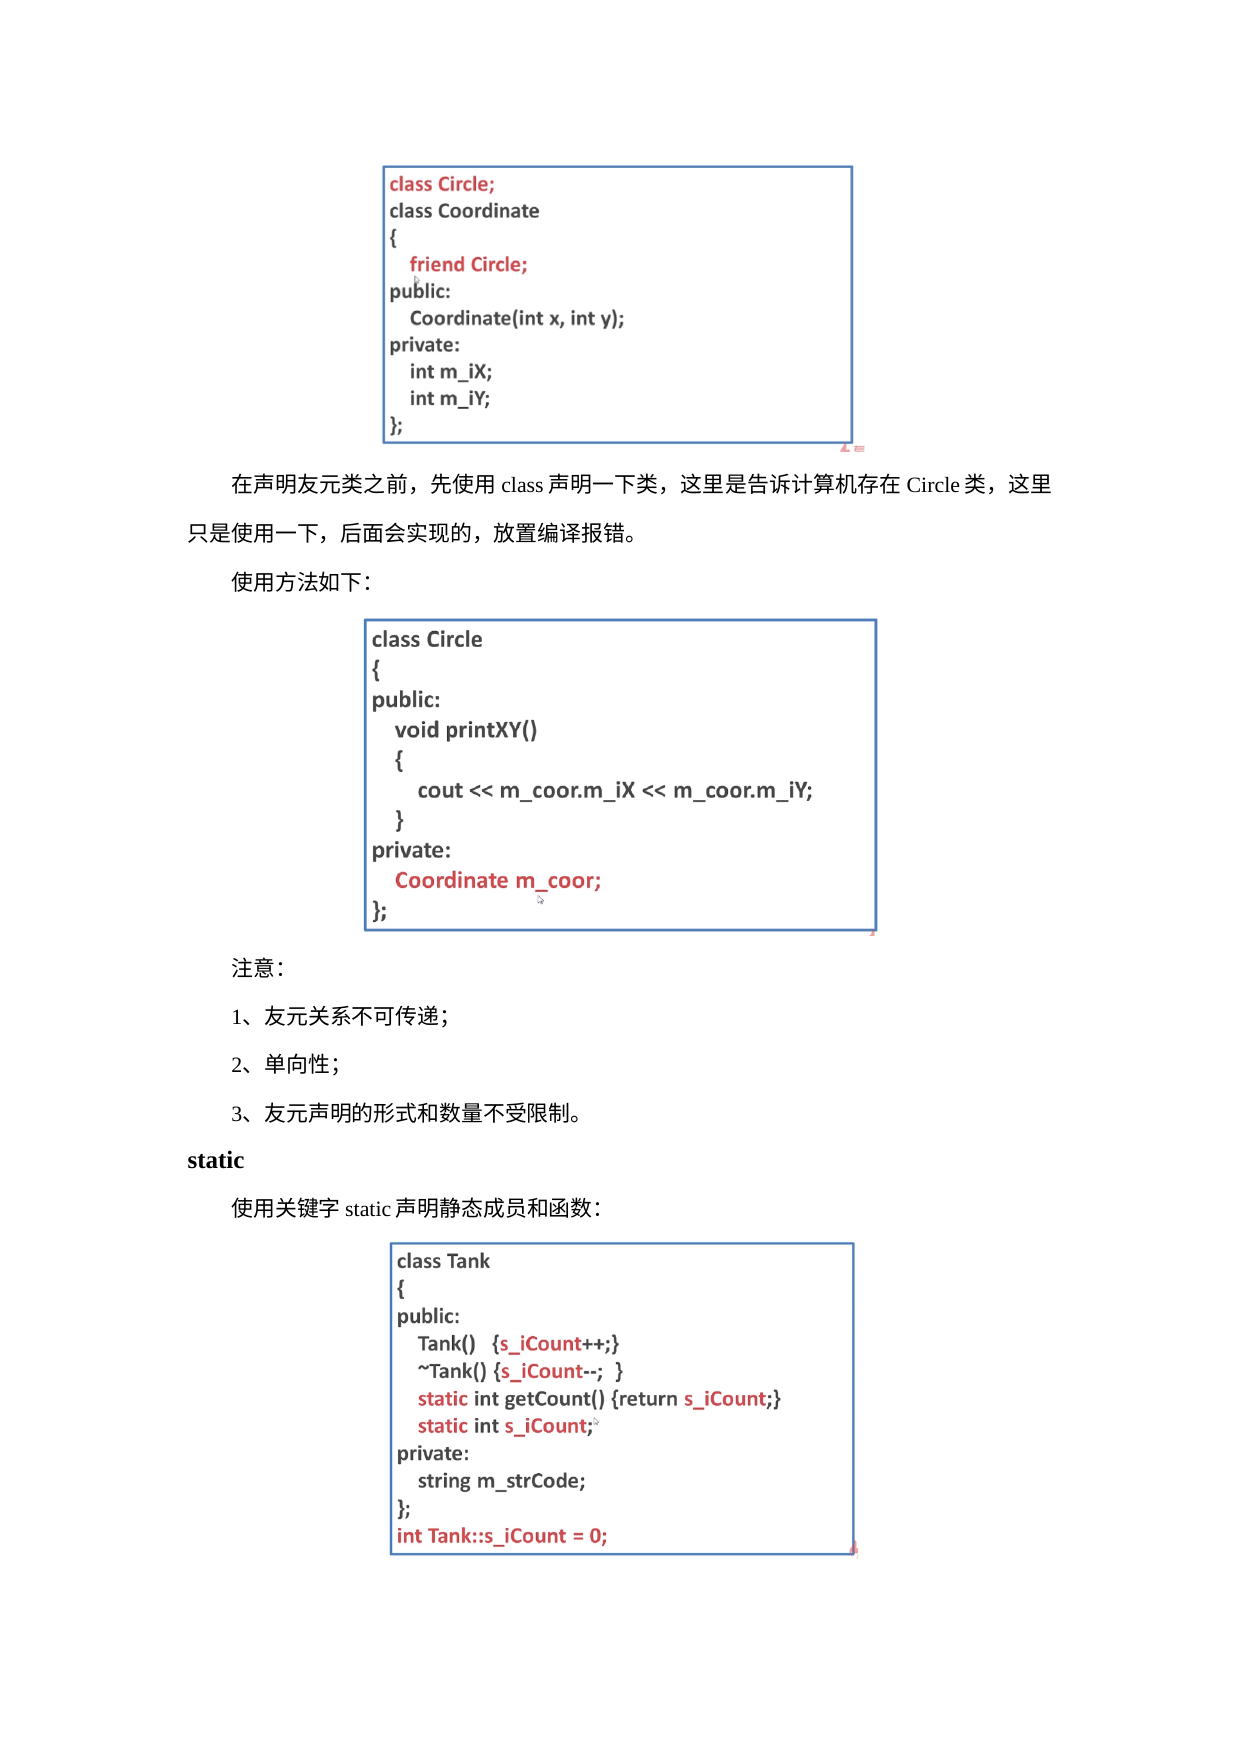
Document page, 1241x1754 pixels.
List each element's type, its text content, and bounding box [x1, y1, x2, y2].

subtitle static [187, 1143, 1053, 1176]
text 1、友元关系不可传递； [187, 998, 1053, 1031]
picture [382, 1238, 859, 1560]
text 3、友元声明的形式和数量不受限制。 [187, 1095, 1053, 1128]
picture [357, 612, 884, 936]
text 2、单向性； [187, 1047, 1053, 1079]
text 注意： [187, 950, 1053, 983]
text 使用关键字static声明静态成员和函数： [187, 1190, 1053, 1223]
text 使用方法如下： [187, 564, 1053, 597]
text 在声明友元类之前，先使用class声明一下类，这里是告诉计算机存在Circle类，这里只是使用一下，后面会实现的，放置编译报错。 [187, 467, 1053, 548]
picture [375, 162, 865, 452]
